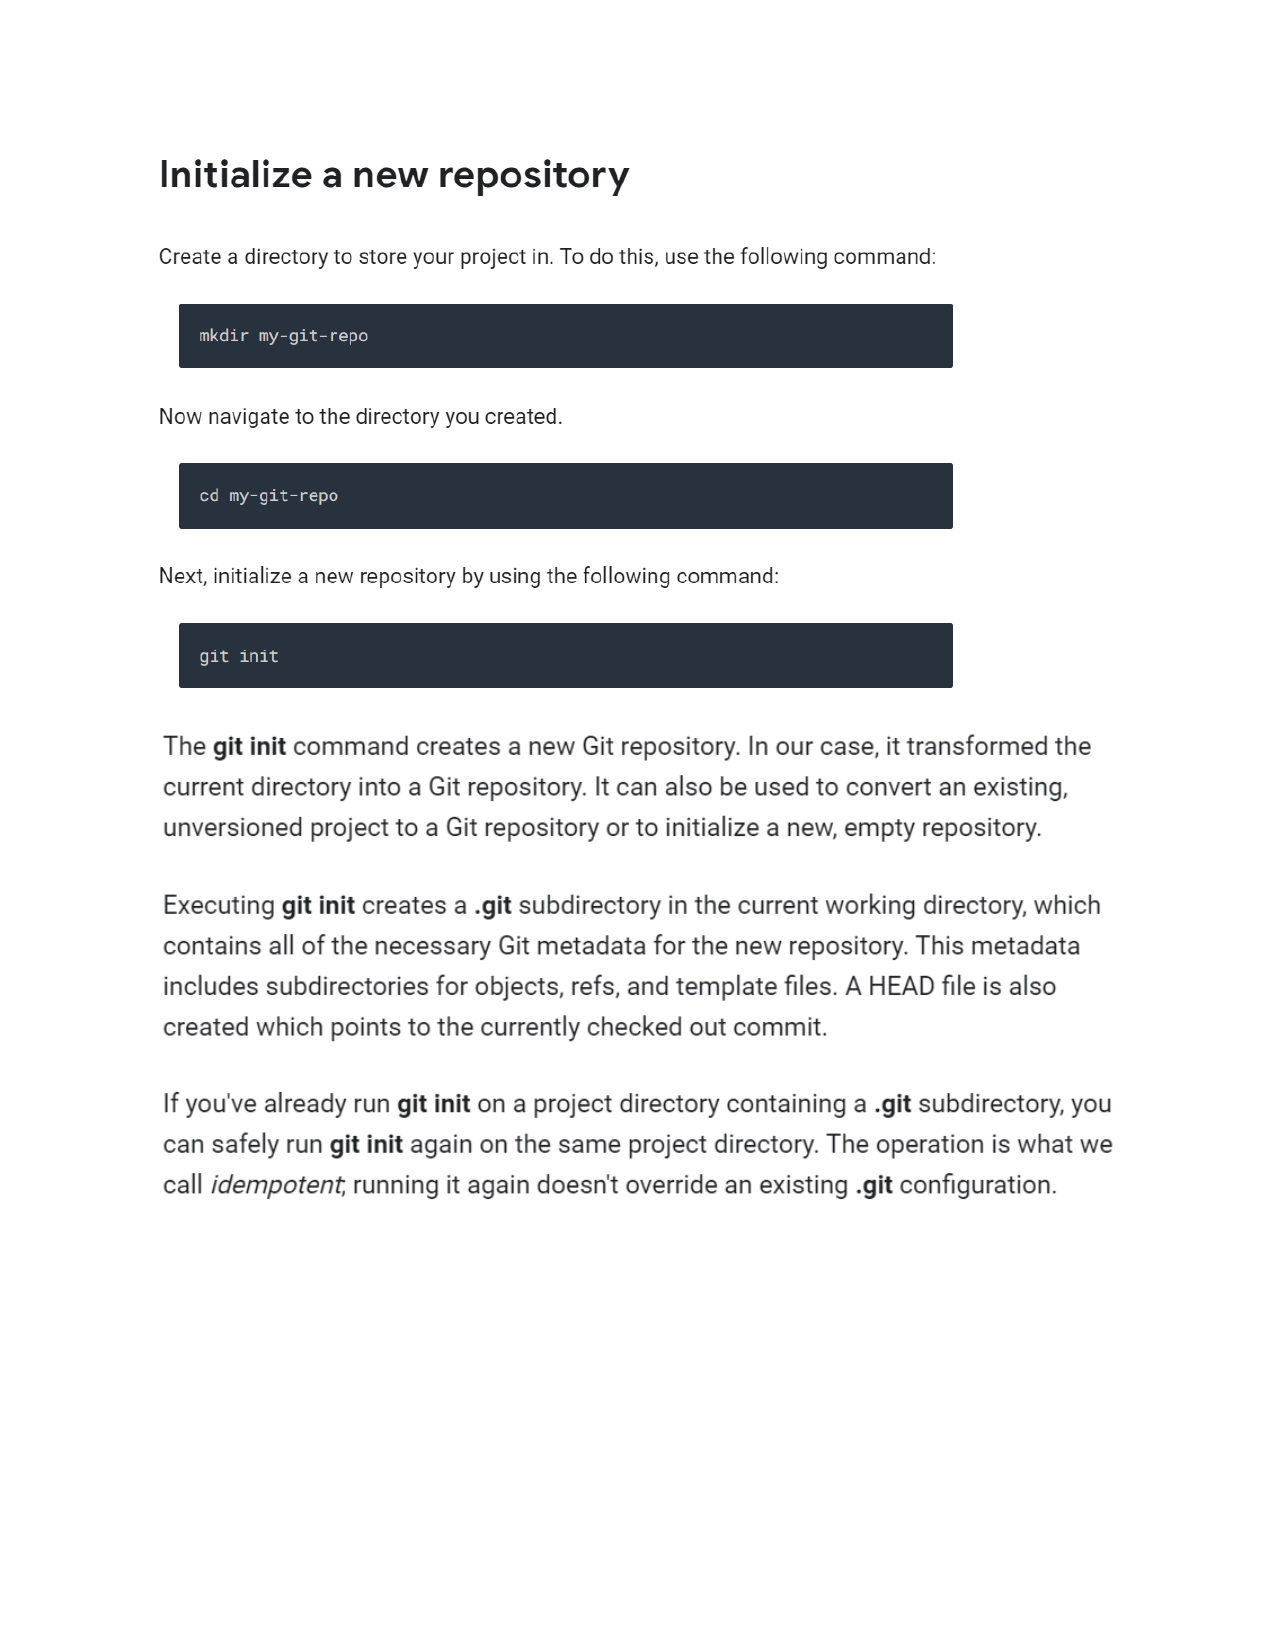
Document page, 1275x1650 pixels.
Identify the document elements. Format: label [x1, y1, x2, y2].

picture [150, 150, 968, 702]
picture [150, 720, 1125, 1216]
